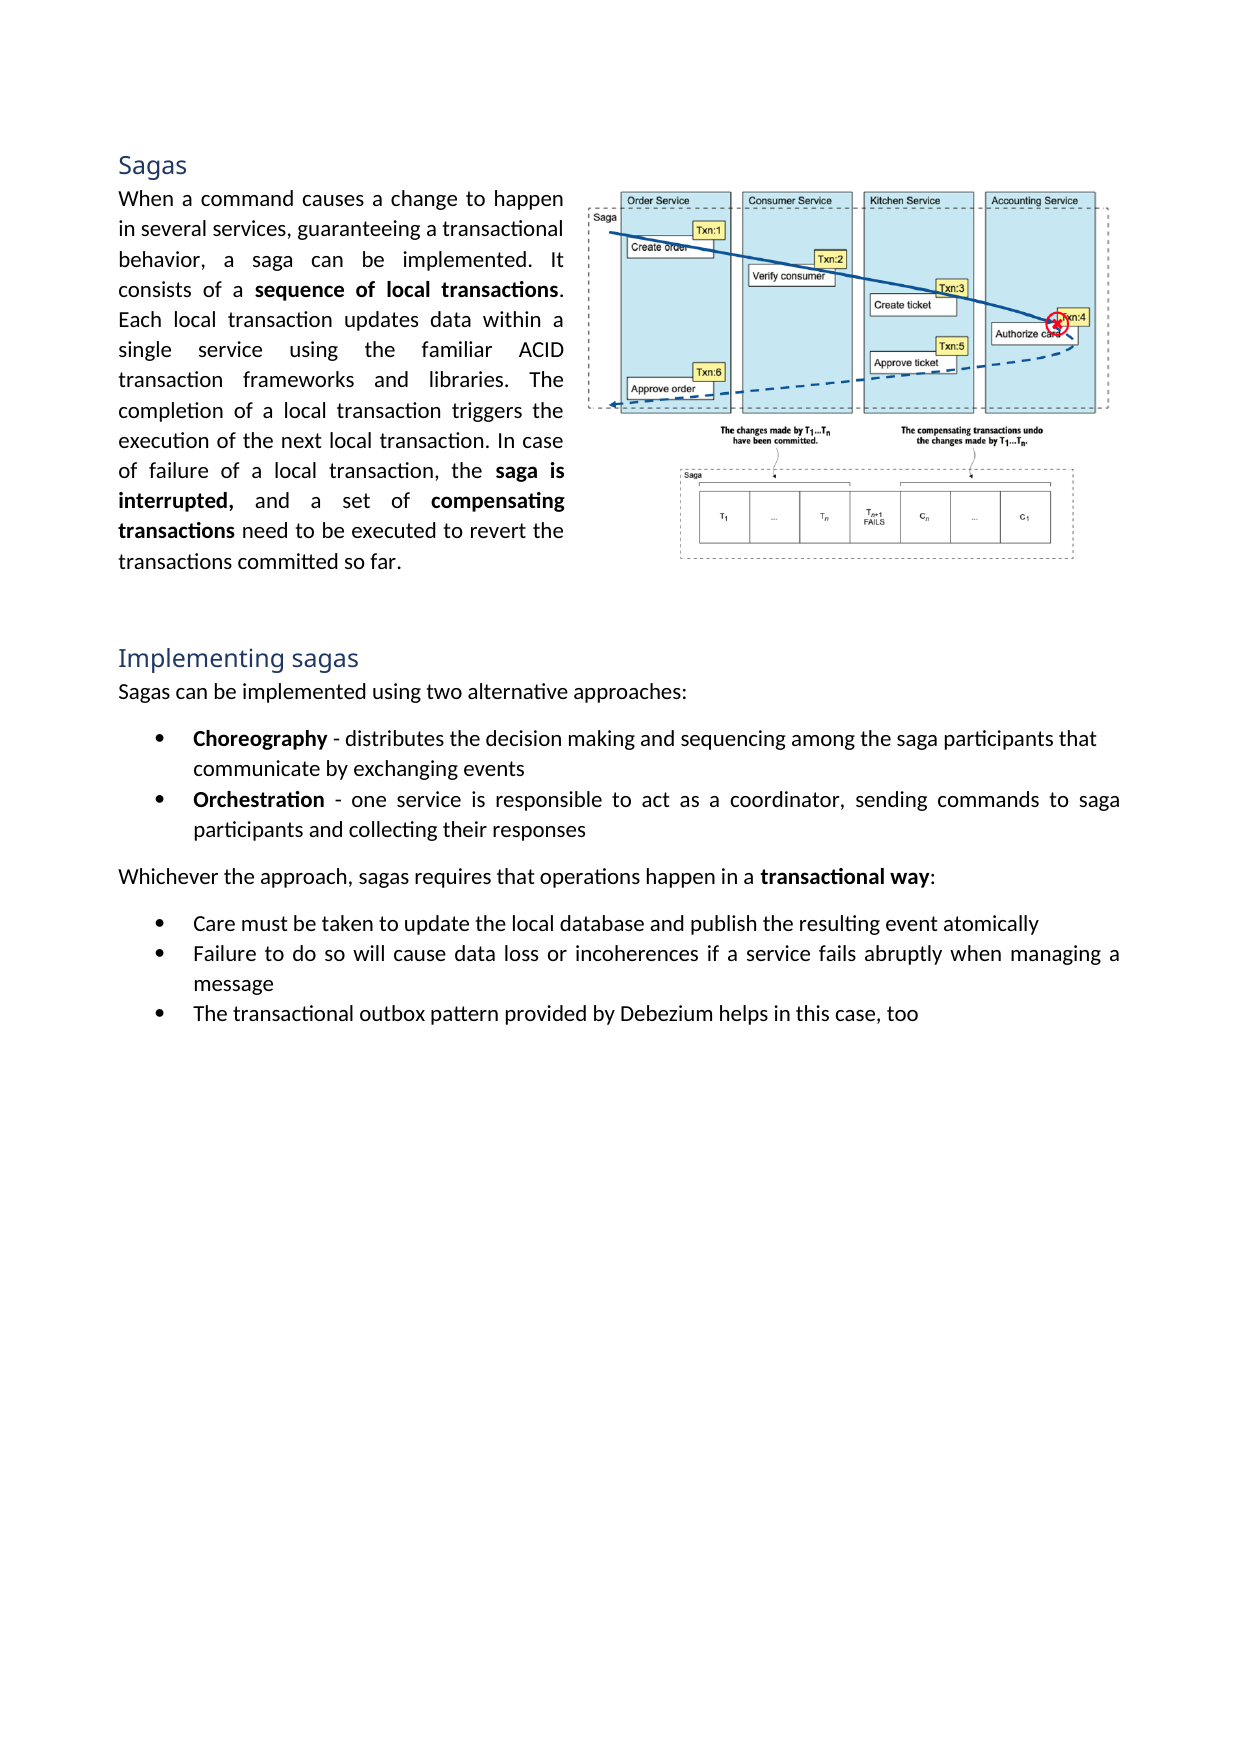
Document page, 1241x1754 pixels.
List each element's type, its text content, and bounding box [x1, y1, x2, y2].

text Sagas can be implemented using two alternative approaches: [118, 677, 1122, 705]
text Whichever the approach, sagas requires that operations happen in a transactional way: [118, 862, 1122, 890]
list The transactional outbox pattern provided by Debezium helps in this case, too [156, 999, 1122, 1027]
list Care must be taken to update the local database and publish the resulting event atomically [156, 909, 1122, 937]
list Choreography - distributes the decision making and sequencing among the saga participants that communicate by exchanging events [156, 724, 1122, 782]
list Failure to do so will cause data loss or incoherences if a service fails abruptly when managing a message [156, 939, 1122, 997]
subtitle Sagas [118, 148, 1122, 182]
list Orchestration - one service is responsible to act as a coordinator, sending commands to saga participants and collecting their responses [156, 785, 1122, 843]
subtitle Implementing sagas [118, 641, 1122, 675]
picture [583, 186, 1123, 561]
